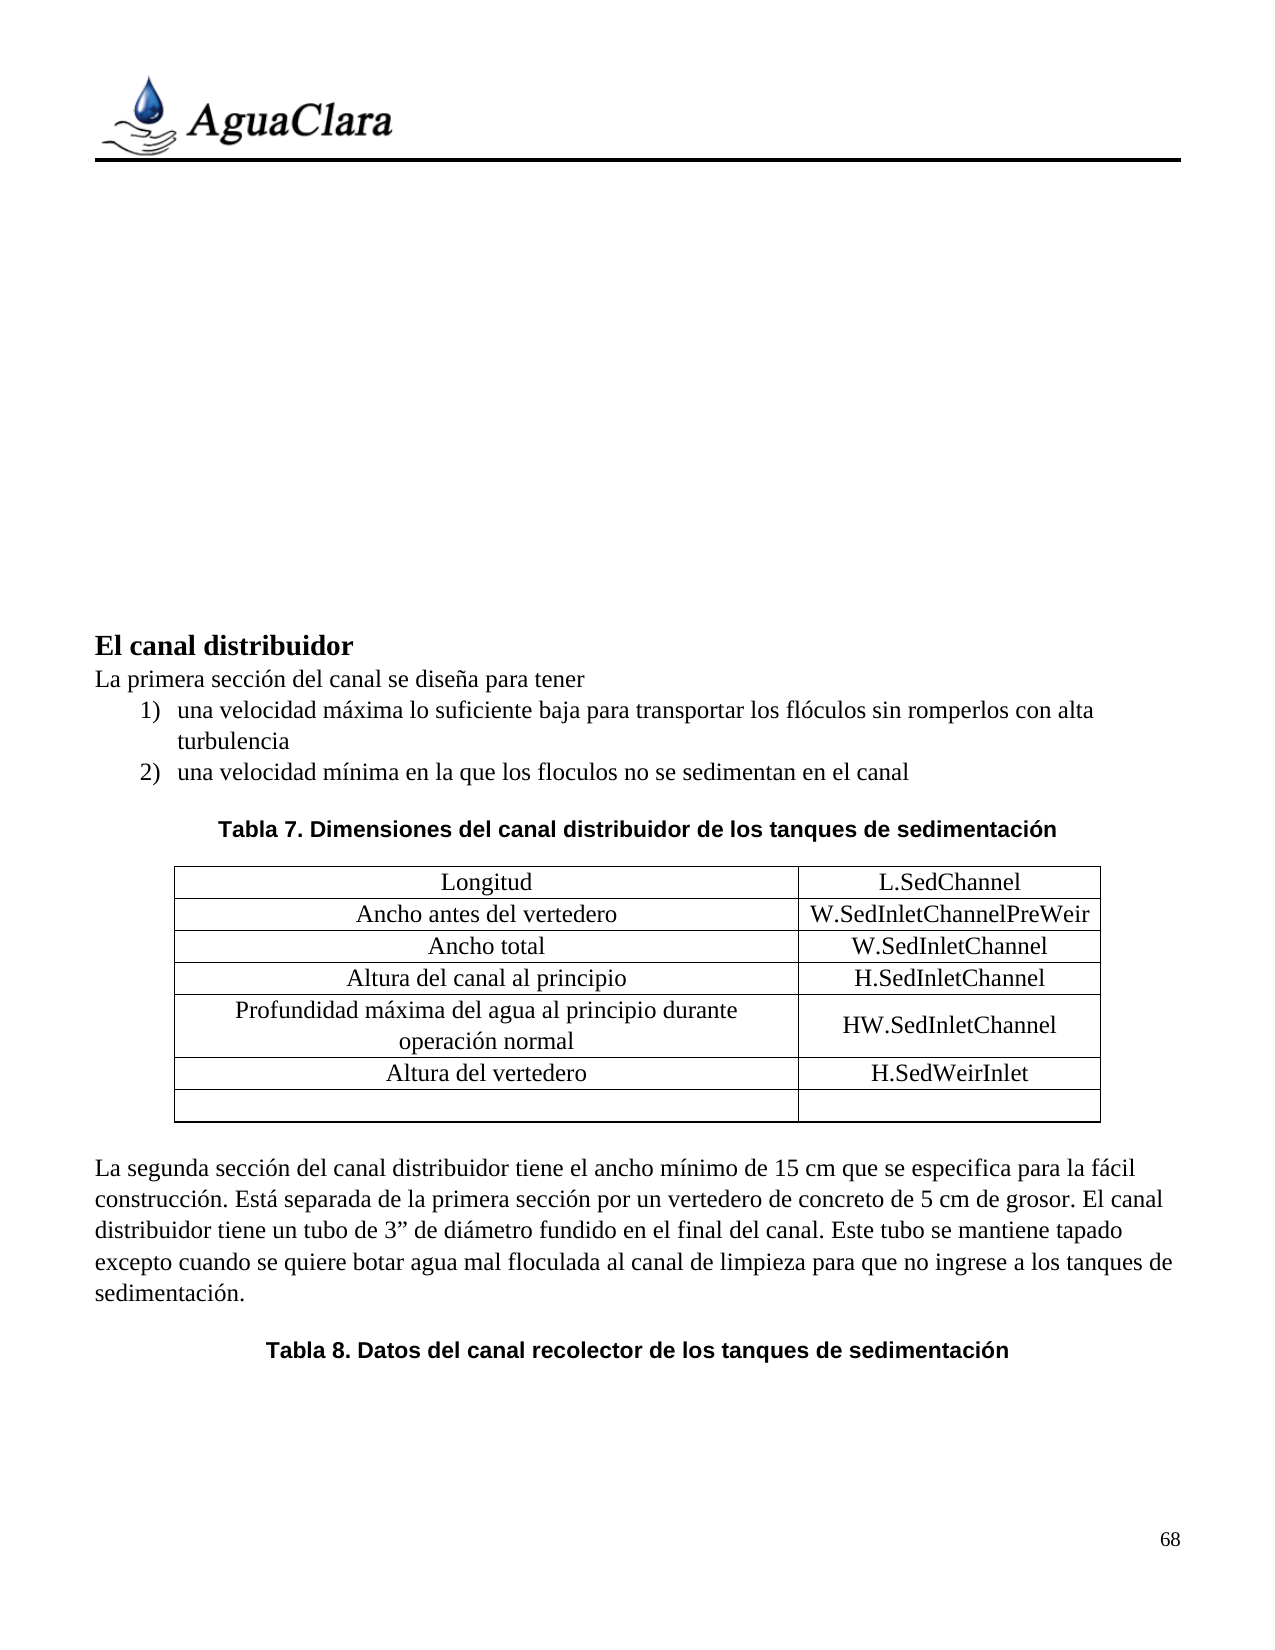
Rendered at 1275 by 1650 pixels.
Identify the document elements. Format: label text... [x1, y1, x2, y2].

table_cell Ancho total [175, 931, 798, 962]
table_header Longitud [175, 867, 798, 898]
list una velocidad máxima lo suficiente baja para transportar los flóculos sin romperlos con alta turbulencia [139, 695, 1181, 755]
picture [94, 75, 412, 158]
text La primera sección del canal se diseña para tener [94, 664, 1181, 693]
table_cell Altura del canal al principio [175, 963, 798, 994]
table_header L.SedChannel [799, 867, 1100, 898]
subtitle El canal distribuidor [94, 628, 1181, 661]
table_cell H.SedInletChannel [799, 963, 1100, 994]
text La segunda sección del canal distribuidor tiene el ancho mínimo de 15 cm que se especifica para la fácil construcción. Está separada de la primera sección por un vertedero de concreto de 5 cm de grosor. El canal distribuidor tiene un tubo de 3” de diámetro fundido en el final del canal. Este tubo se mantiene tapado excepto cuando se quiere botar agua mal floculada al canal de limpieza para que no ingrese a los tanques de sedimentación. [94, 1153, 1181, 1306]
list una velocidad mínima en la que los floculos no se sedimentan en el canal [139, 757, 1181, 786]
table_cell [175, 1090, 798, 1121]
table_cell Ancho antes del vertedero [175, 899, 798, 930]
table_cell W.SedInletChannelPreWeir [799, 899, 1100, 930]
table_cell Profundidad máxima del agua al principio durante operación normal [175, 995, 798, 1057]
table_cell H.SedWeirInlet [799, 1058, 1100, 1089]
table_cell HW.SedInletChannel [799, 995, 1100, 1057]
table_cell W.SedInletChannel [799, 931, 1100, 962]
table_cell Altura del vertedero [175, 1058, 798, 1089]
table_cell [799, 1090, 1100, 1121]
